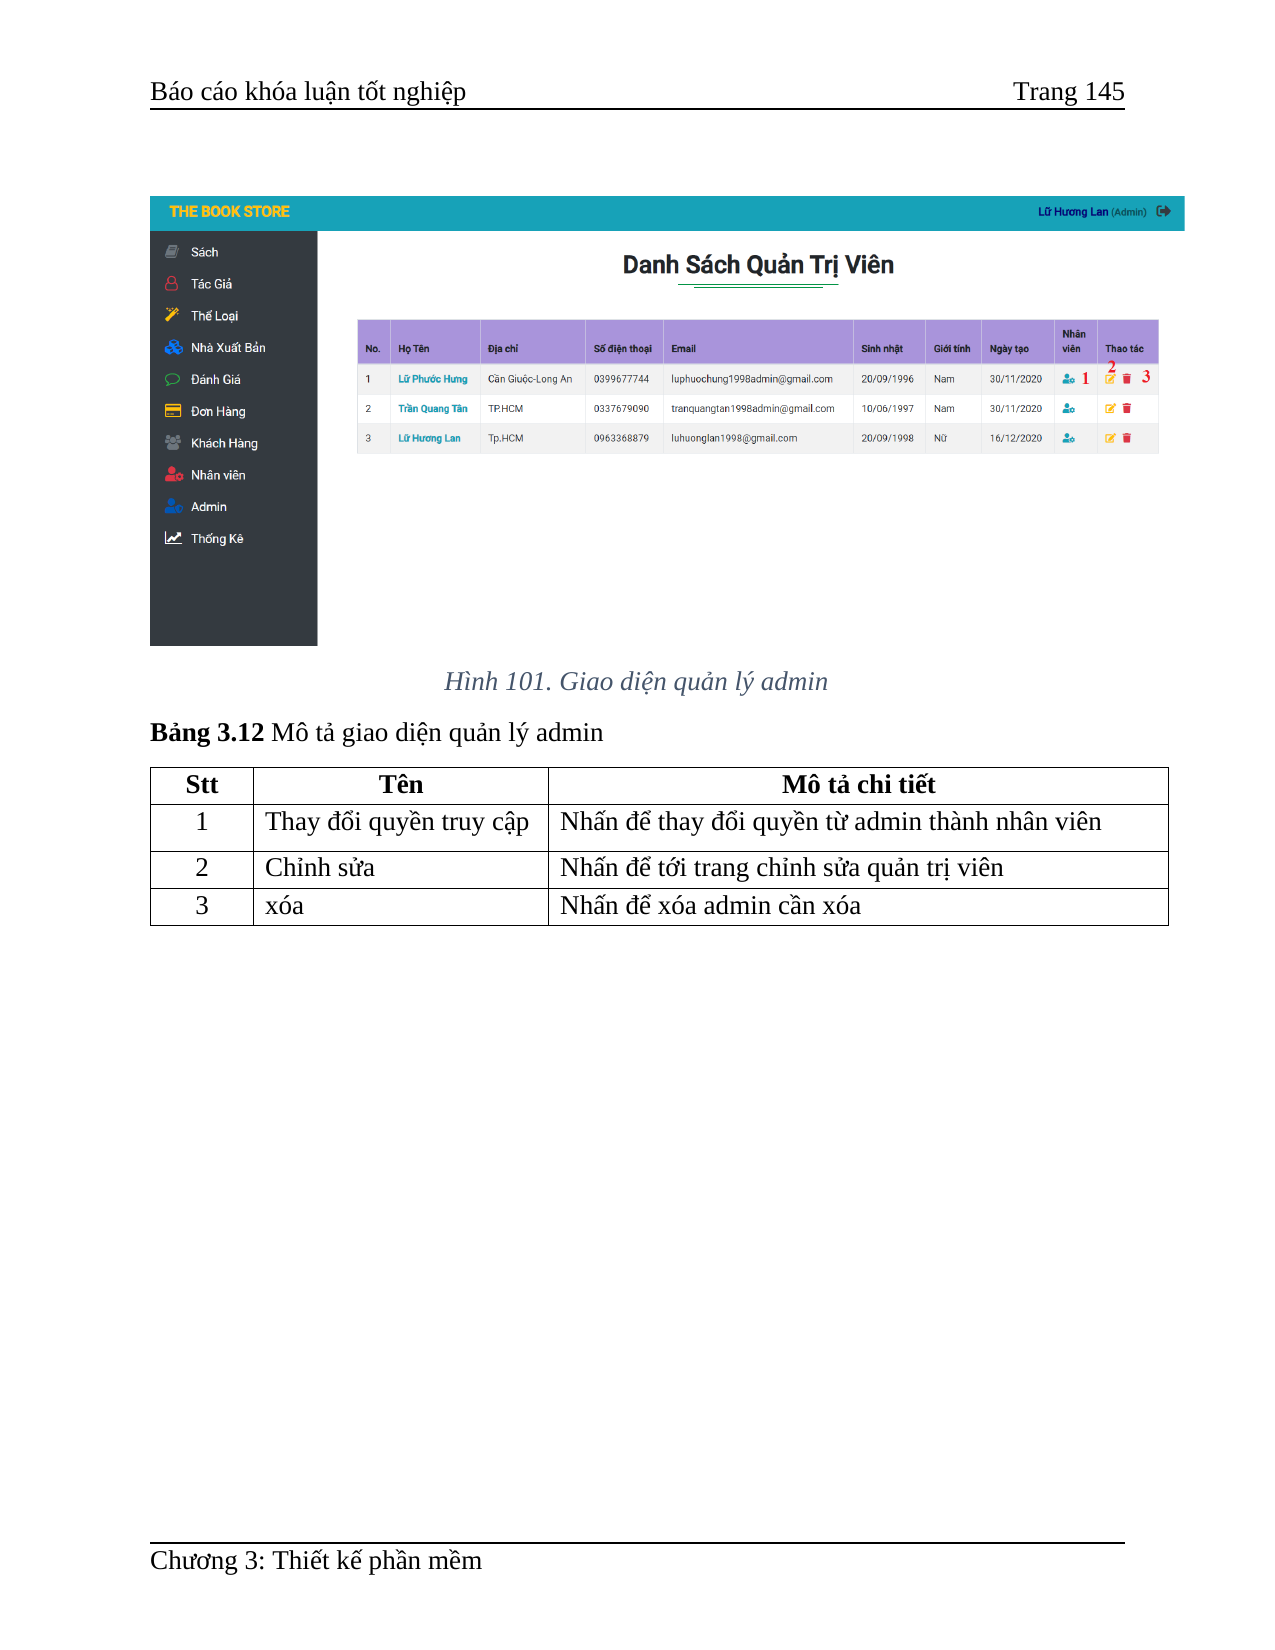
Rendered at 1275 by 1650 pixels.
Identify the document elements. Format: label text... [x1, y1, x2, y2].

table_cell 3 [151, 889, 253, 925]
table_cell Thay đổi quyền truy cập [254, 805, 548, 851]
table_header Stt [151, 768, 253, 804]
table_cell Nhấn để tới trang chỉnh sửa quản trị viên [549, 852, 1168, 888]
picture [150, 196, 1185, 646]
table_cell Chỉnh sửa [254, 852, 548, 888]
table_header Mô tả chi tiết [549, 768, 1168, 804]
table_cell 1 [151, 805, 253, 851]
table_cell xóa [254, 889, 548, 925]
table_cell 2 [151, 852, 253, 888]
table_cell Nhấn để thay đổi quyền từ admin thành nhân viên [549, 805, 1168, 851]
table_header Tên [254, 768, 548, 804]
text Bảng 3.12 Mô tả giao diện quản lý admin [150, 717, 1125, 748]
table_cell Nhấn để xóa admin cần xóa [549, 889, 1168, 925]
